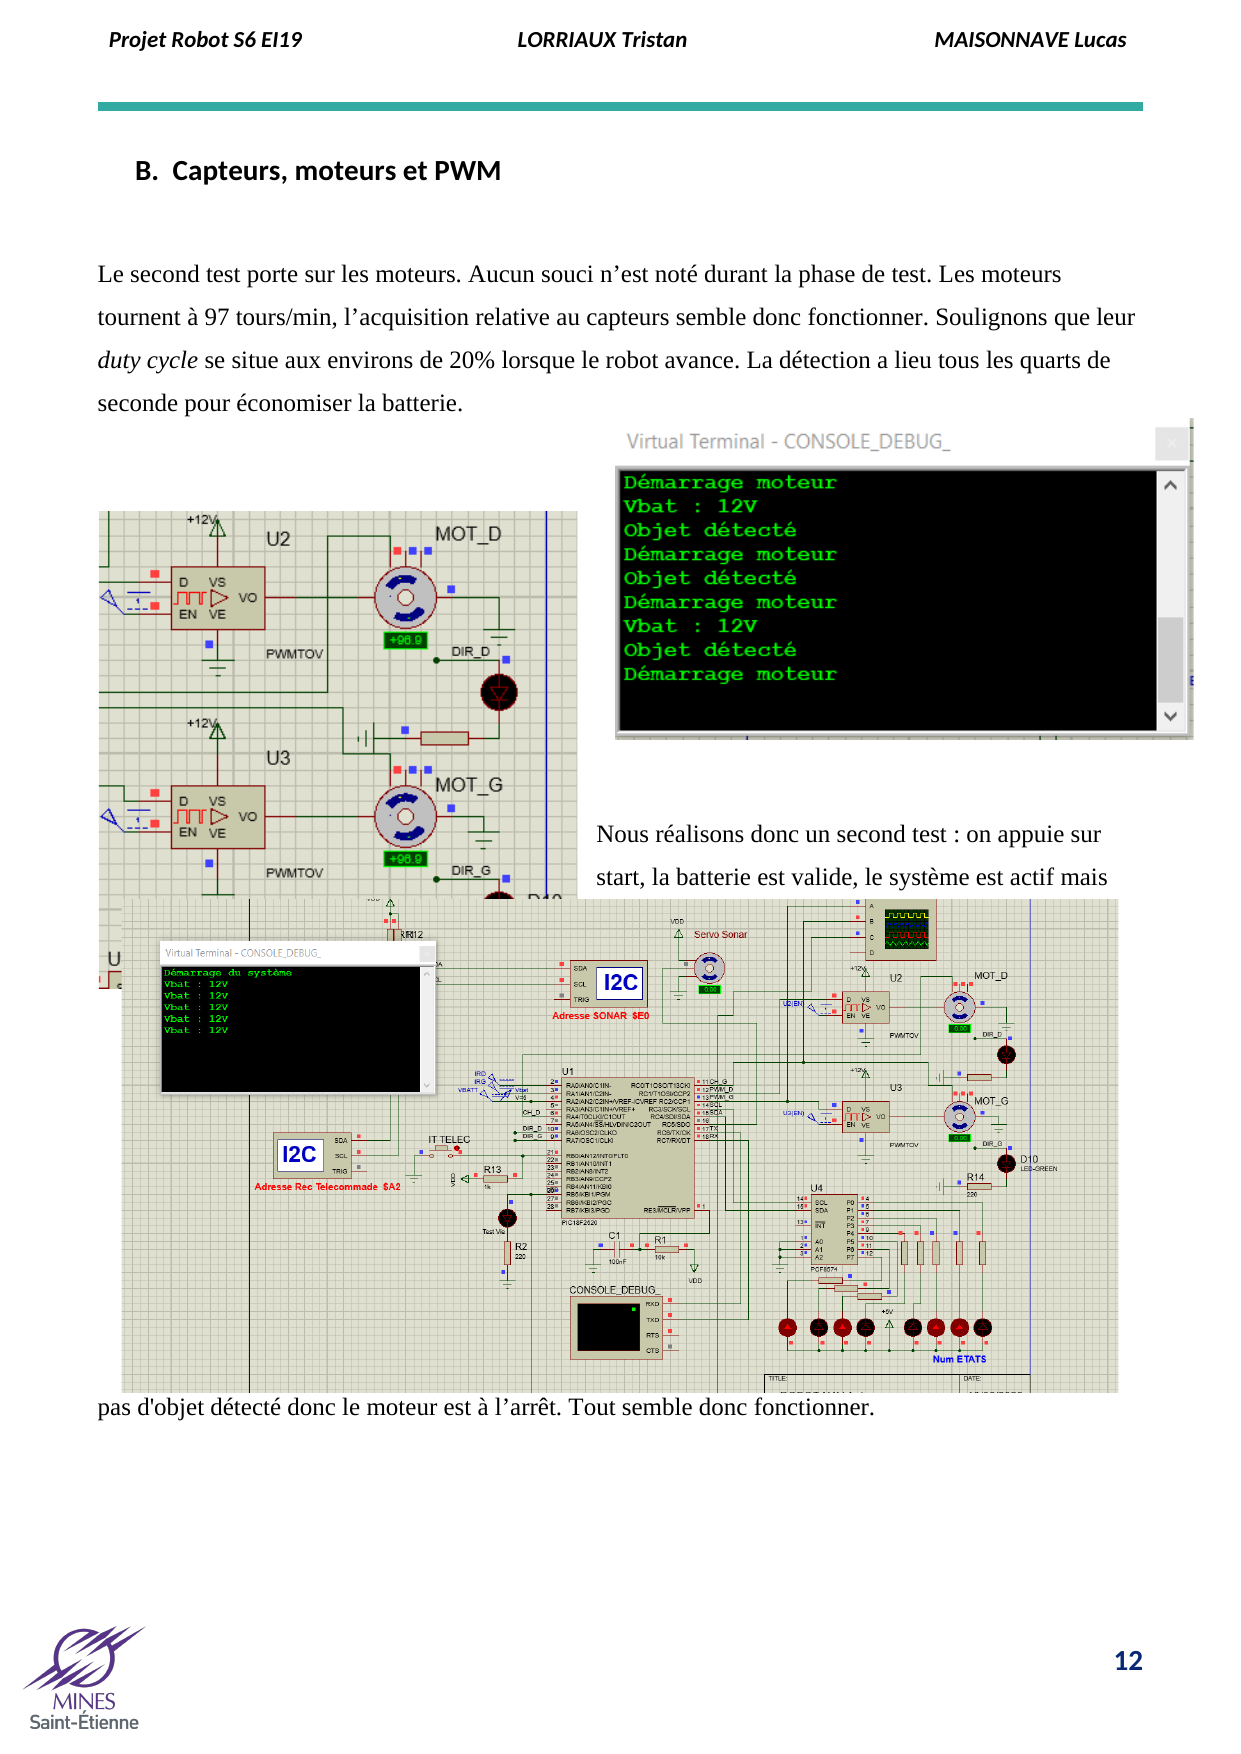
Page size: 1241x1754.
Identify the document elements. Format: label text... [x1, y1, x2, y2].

picture [98, 511, 1119, 1393]
picture [22, 1626, 146, 1729]
list Capteurs, moteurs et PWM [135, 152, 1143, 187]
picture [615, 418, 1194, 740]
text Le second test porte sur les moteurs. Aucun souci n’est noté durant la phase de test. Les moteurs tournent à 97 tours/min, l’acquisition relative au capteurs semble donc fonctionner. Soulignons que leur duty cycle se situe aux environs de 20% lorsque le robot avance. La détection a lieu tous les quarts de seconde pour économiser la batterie. [97, 259, 1143, 417]
text Nous réalisons donc un second test : on appuie sur start, la batterie est valide, le système est actif mais pas d'objet détecté donc le moteur est à l’arrêt. Tout semble donc fonctionner. [97, 819, 1143, 1421]
